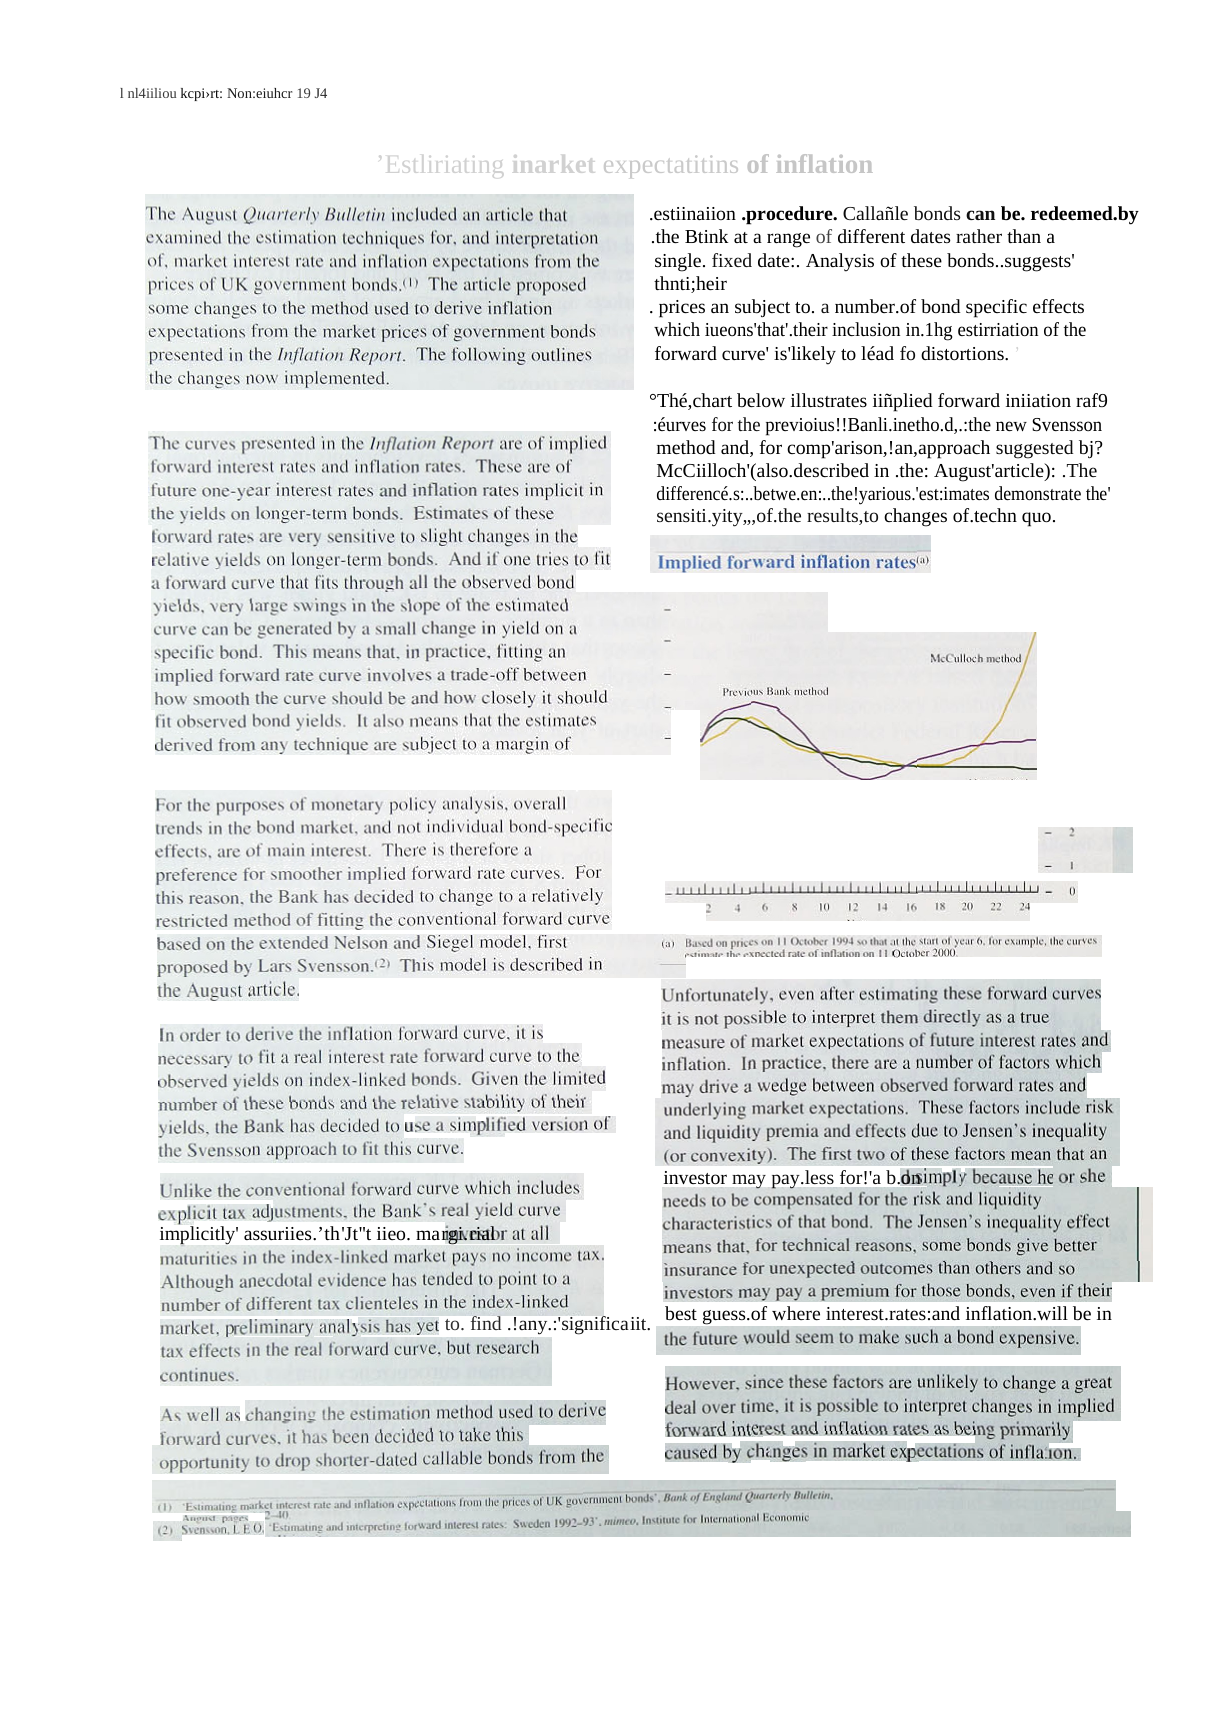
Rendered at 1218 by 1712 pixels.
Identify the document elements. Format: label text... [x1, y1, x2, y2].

picture [1038, 827, 1133, 873]
picture [656, 1326, 1081, 1355]
picture [158, 1024, 606, 1163]
picture [145, 194, 634, 390]
picture [152, 1480, 1131, 1541]
text :éurves for the previoius!!Banli.inetho.d,.:the new Svensson method and, for comp'arison,!an,approach suggested bj? McCiilloch'(also.described in .the: August'article): .The differencé.s:..betwe.en:..the!yarious.'est:imates demonstrate the' sensiti.yity„,of.the results,to changes of.techn quo. [652, 413, 1145, 527]
picture [655, 979, 1153, 1302]
text l nl4iiliou kcpi›rt: Non:eiuhcr 19 J4 [119, 85, 1145, 102]
text °Thé,chart below illustrates iiñplied forward iniiation raf9 [649, 389, 1145, 412]
picture [152, 1400, 609, 1474]
picture [650, 535, 931, 573]
text best guess.of where interest.rates:and inflation.will be in [665, 1302, 1145, 1324]
picture [158, 1173, 584, 1244]
picture [148, 431, 1037, 780]
text .estiinaiion .procedure. Callañle bonds can be. redeemed.by [648, 202, 1145, 225]
picture [155, 790, 612, 930]
picture [665, 881, 1078, 921]
text .the Btink at a range of different dates rather than a single. fixed date:. Analysis of these bonds..suggests' thnti;heir [650, 225, 1090, 295]
picture [160, 1317, 552, 1386]
picture [405, 1116, 616, 1137]
picture [160, 1245, 604, 1316]
text ’Estliriating inarket expectatitins of inflation [373, 148, 875, 179]
picture [665, 1366, 1121, 1463]
text . prices an subject to. a number.of bond specific effects which iueons'that'.their inclusion in.1hg estirriation of the forward curve' is'likely to léad fo distortions. ’ [648, 295, 1129, 364]
picture [157, 934, 1102, 1001]
